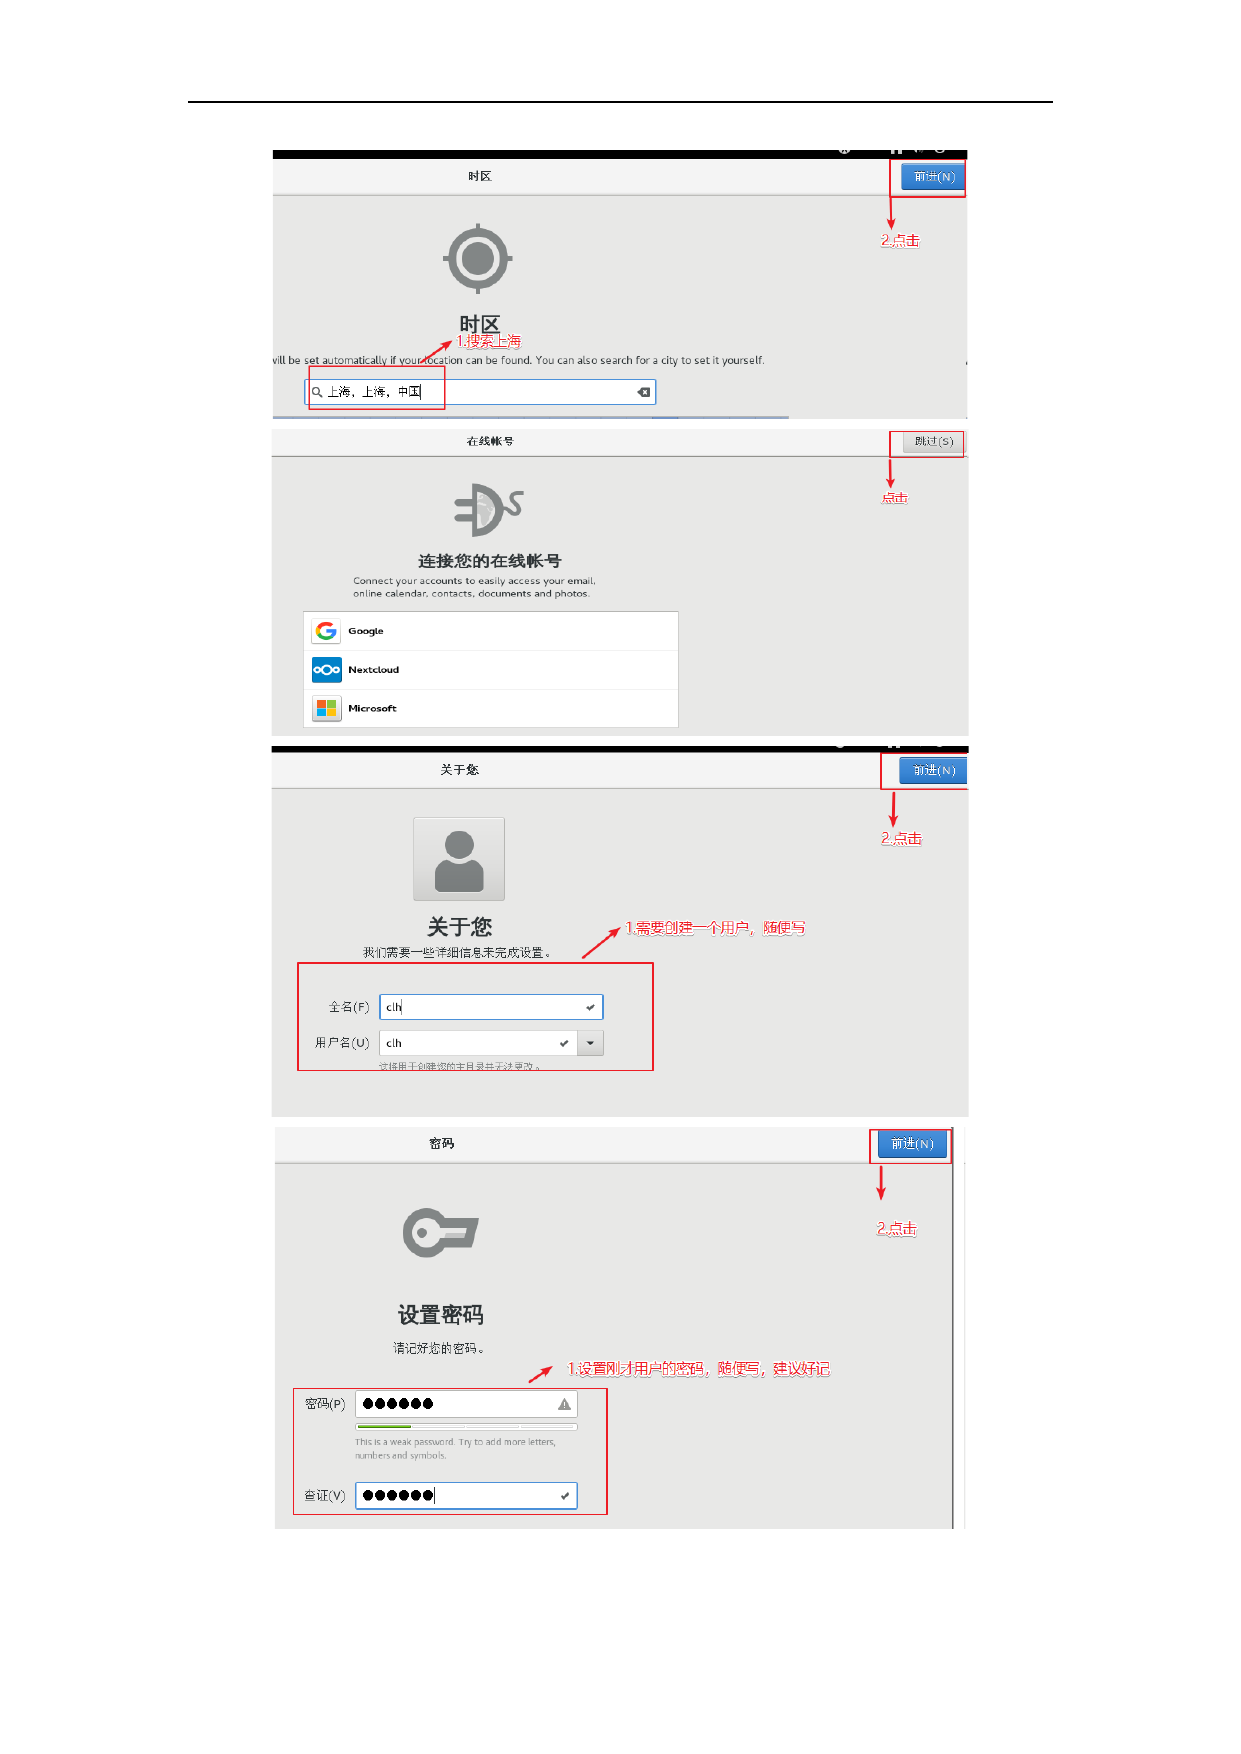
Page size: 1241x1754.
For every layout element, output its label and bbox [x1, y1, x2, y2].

picture [274, 1126, 966, 1529]
picture [272, 150, 968, 419]
picture [271, 746, 969, 1117]
picture [271, 428, 969, 736]
